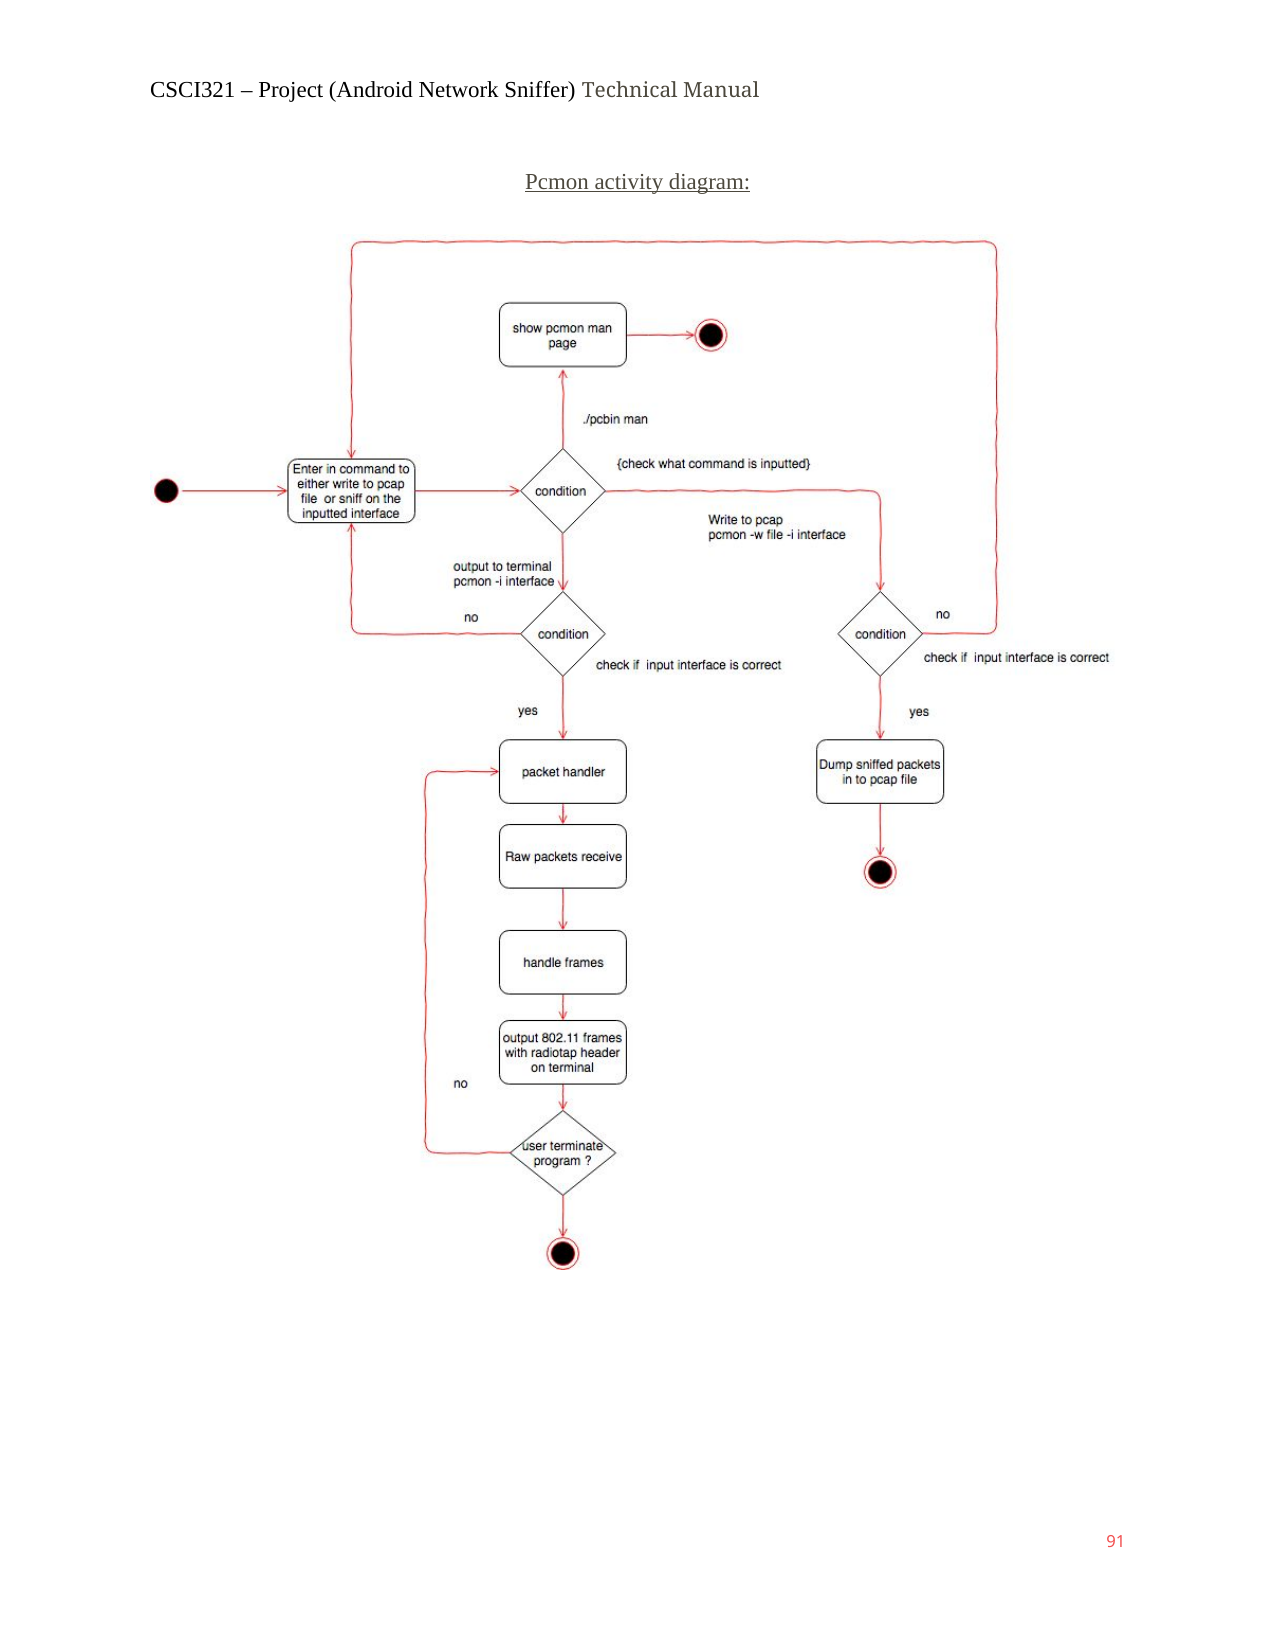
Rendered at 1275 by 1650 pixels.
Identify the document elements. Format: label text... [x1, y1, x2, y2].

picture [150, 234, 1124, 1270]
text Pcmon activity diagram: [450, 168, 1125, 194]
